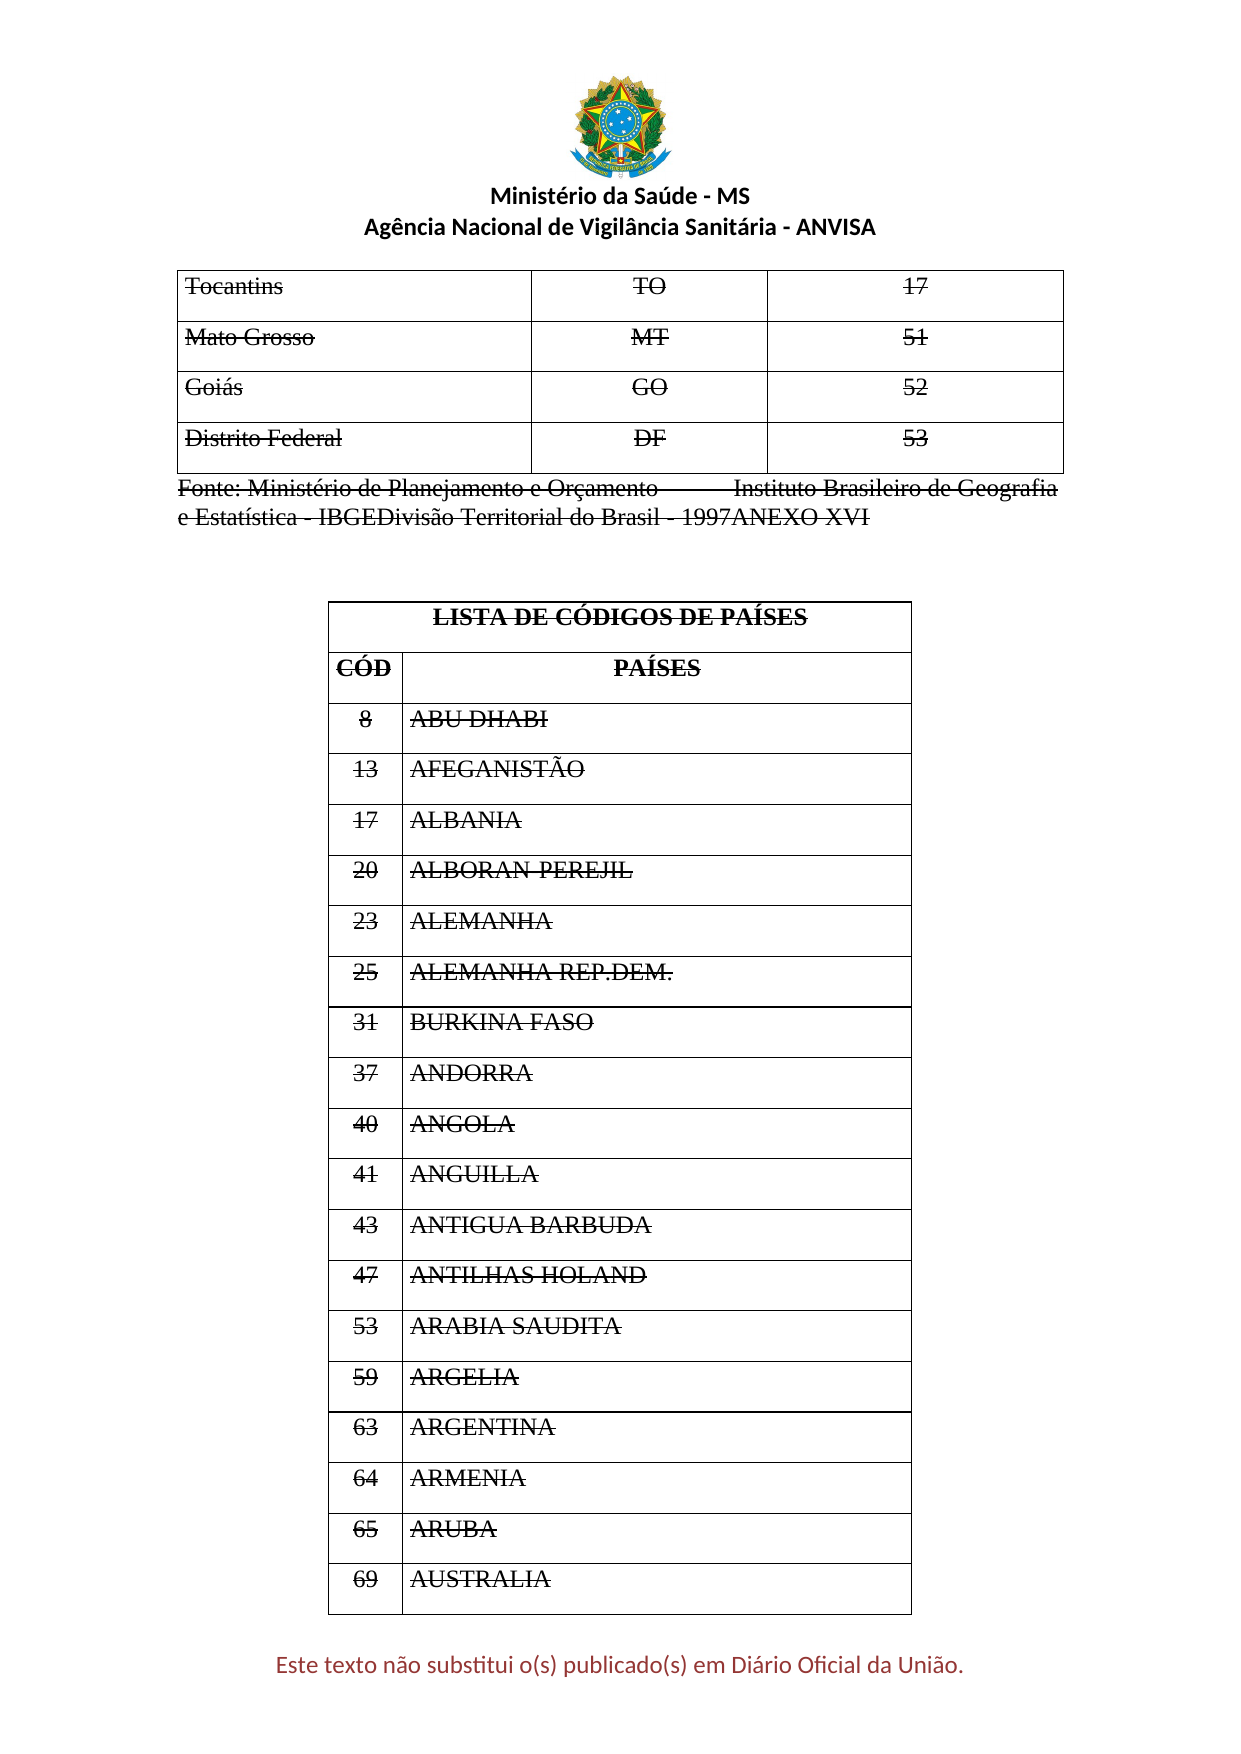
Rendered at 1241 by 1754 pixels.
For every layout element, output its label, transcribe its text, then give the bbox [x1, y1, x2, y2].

table_cell AFEGANISTÃO [403, 754, 911, 804]
table_cell ANDORRA [403, 1058, 911, 1108]
table_cell 37 [329, 1058, 402, 1108]
table_cell ALBANIA [403, 805, 911, 854]
table_cell Goiás [178, 372, 531, 422]
table_cell DF [532, 423, 767, 472]
table_cell ABU DHABI [403, 704, 911, 753]
table_cell Tocantins [178, 271, 531, 321]
table_cell 53 [329, 1311, 402, 1361]
table_cell ALBORAN-PEREJIL [403, 856, 911, 905]
table_cell ANTILHAS HOLAND [403, 1261, 911, 1310]
table_cell ARGELIA [403, 1362, 911, 1411]
table_cell 47 [329, 1261, 402, 1310]
table_cell 23 [329, 906, 402, 956]
table_cell ANGOLA [403, 1109, 911, 1158]
table_cell 51 [768, 322, 1063, 371]
table_cell 40 [329, 1109, 402, 1158]
table_cell ANTIGUA BARBUDA [403, 1210, 911, 1259]
table_cell 17 [768, 271, 1063, 321]
table_cell 69 [329, 1564, 402, 1614]
table_cell 13 [329, 754, 402, 804]
table_cell 64 [329, 1463, 402, 1513]
table_cell ARMENIA [403, 1463, 911, 1513]
table_cell 20 [329, 856, 402, 905]
table_cell 59 [329, 1362, 402, 1411]
table_cell 25 [329, 957, 402, 1006]
table_cell PAÍSES [403, 653, 911, 703]
table_cell GO [532, 372, 767, 422]
table_cell 41 [329, 1159, 402, 1209]
table_cell ALEMANHA [403, 906, 911, 956]
table_cell 17 [329, 805, 402, 854]
table_cell 63 [329, 1413, 402, 1462]
table_cell 52 [768, 372, 1063, 422]
text Fonte: Ministério de Planejamento e Orçamento Instituto Brasileiro de Geografia e Estatística - IBGEDivisão Territorial do Brasil - 1997ANEXO XVI [177, 474, 1063, 531]
table_cell BURKINA FASO [403, 1008, 911, 1057]
table_cell ARABIA SAUDITA [403, 1311, 911, 1361]
table_cell MT [532, 322, 767, 371]
table_cell AUSTRALIA [403, 1564, 911, 1614]
table_cell CÓD [329, 653, 402, 703]
table_cell ARUBA [403, 1514, 911, 1563]
table_cell Distrito Federal [178, 423, 531, 472]
table_cell TO [532, 271, 767, 321]
picture [566, 73, 674, 181]
table_cell ALEMANHA REP.DEM. [403, 957, 911, 1006]
table_header LISTA DE CÓDIGOS DE PAÍSES [329, 603, 911, 652]
table_cell 31 [329, 1008, 402, 1057]
table_cell ANGUILLA [403, 1159, 911, 1209]
table_cell ARGENTINA [403, 1413, 911, 1462]
table_cell 8 [329, 704, 402, 753]
table_cell 53 [768, 423, 1063, 472]
table_cell 43 [329, 1210, 402, 1259]
table_cell Mato Grosso [178, 322, 531, 371]
table_cell 65 [329, 1514, 402, 1563]
